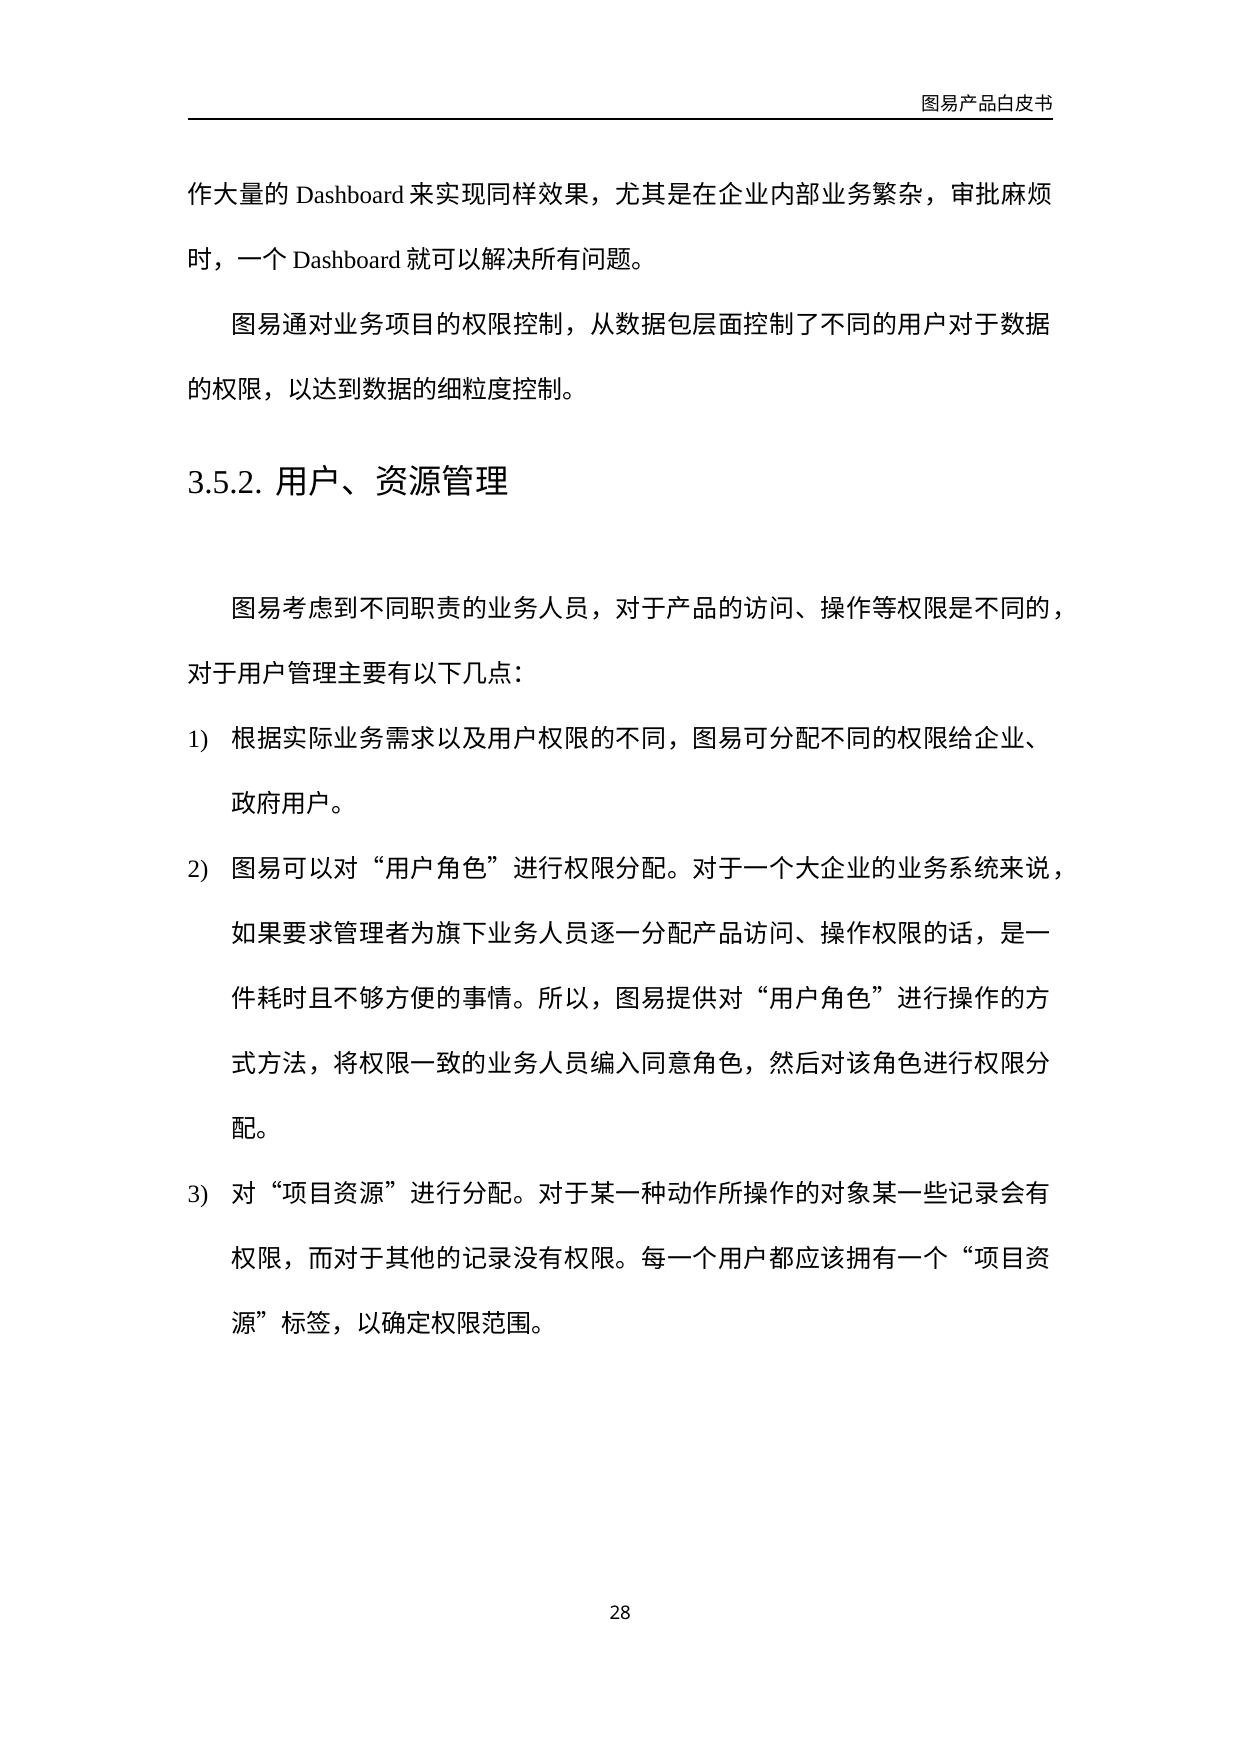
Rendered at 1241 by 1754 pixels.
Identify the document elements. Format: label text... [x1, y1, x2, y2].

text 图易考虑到不同职责的业务人员，对于产品的访问、操作等权限是不同的，对于用户管理主要有以下几点： [187, 574, 1053, 704]
list 图易可以对“用户角色”进行权限分配。对于一个大企业的业务系统来说，如果要求管理者为旗下业务人员逐一分配产品访问、操作权限的话，是一件耗时且不够方便的事情。所以，图易提供对“用户角色”进行操作的方式方法，将权限一致的业务人员编入同意角色，然后对该角色进行权限分配。 [187, 834, 1053, 1159]
list 根据实际业务需求以及用户权限的不同，图易可分配不同的权限给企业、政府用户。 [187, 704, 1053, 834]
list 对“项目资源”进行分配。对于某一种动作所操作的对象某一些记录会有权限，而对于其他的记录没有权限。每一个用户都应该拥有一个“项目资源”标签，以确定权限范围。 [187, 1159, 1053, 1354]
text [187, 160, 1053, 290]
text 图易通对业务项目的权限控制，从数据包层面控制了不同的用户对于数据的权限，以达到数据的细粒度控制。 [187, 290, 1053, 420]
subtitle 用户、资源管理 [187, 447, 1053, 512]
